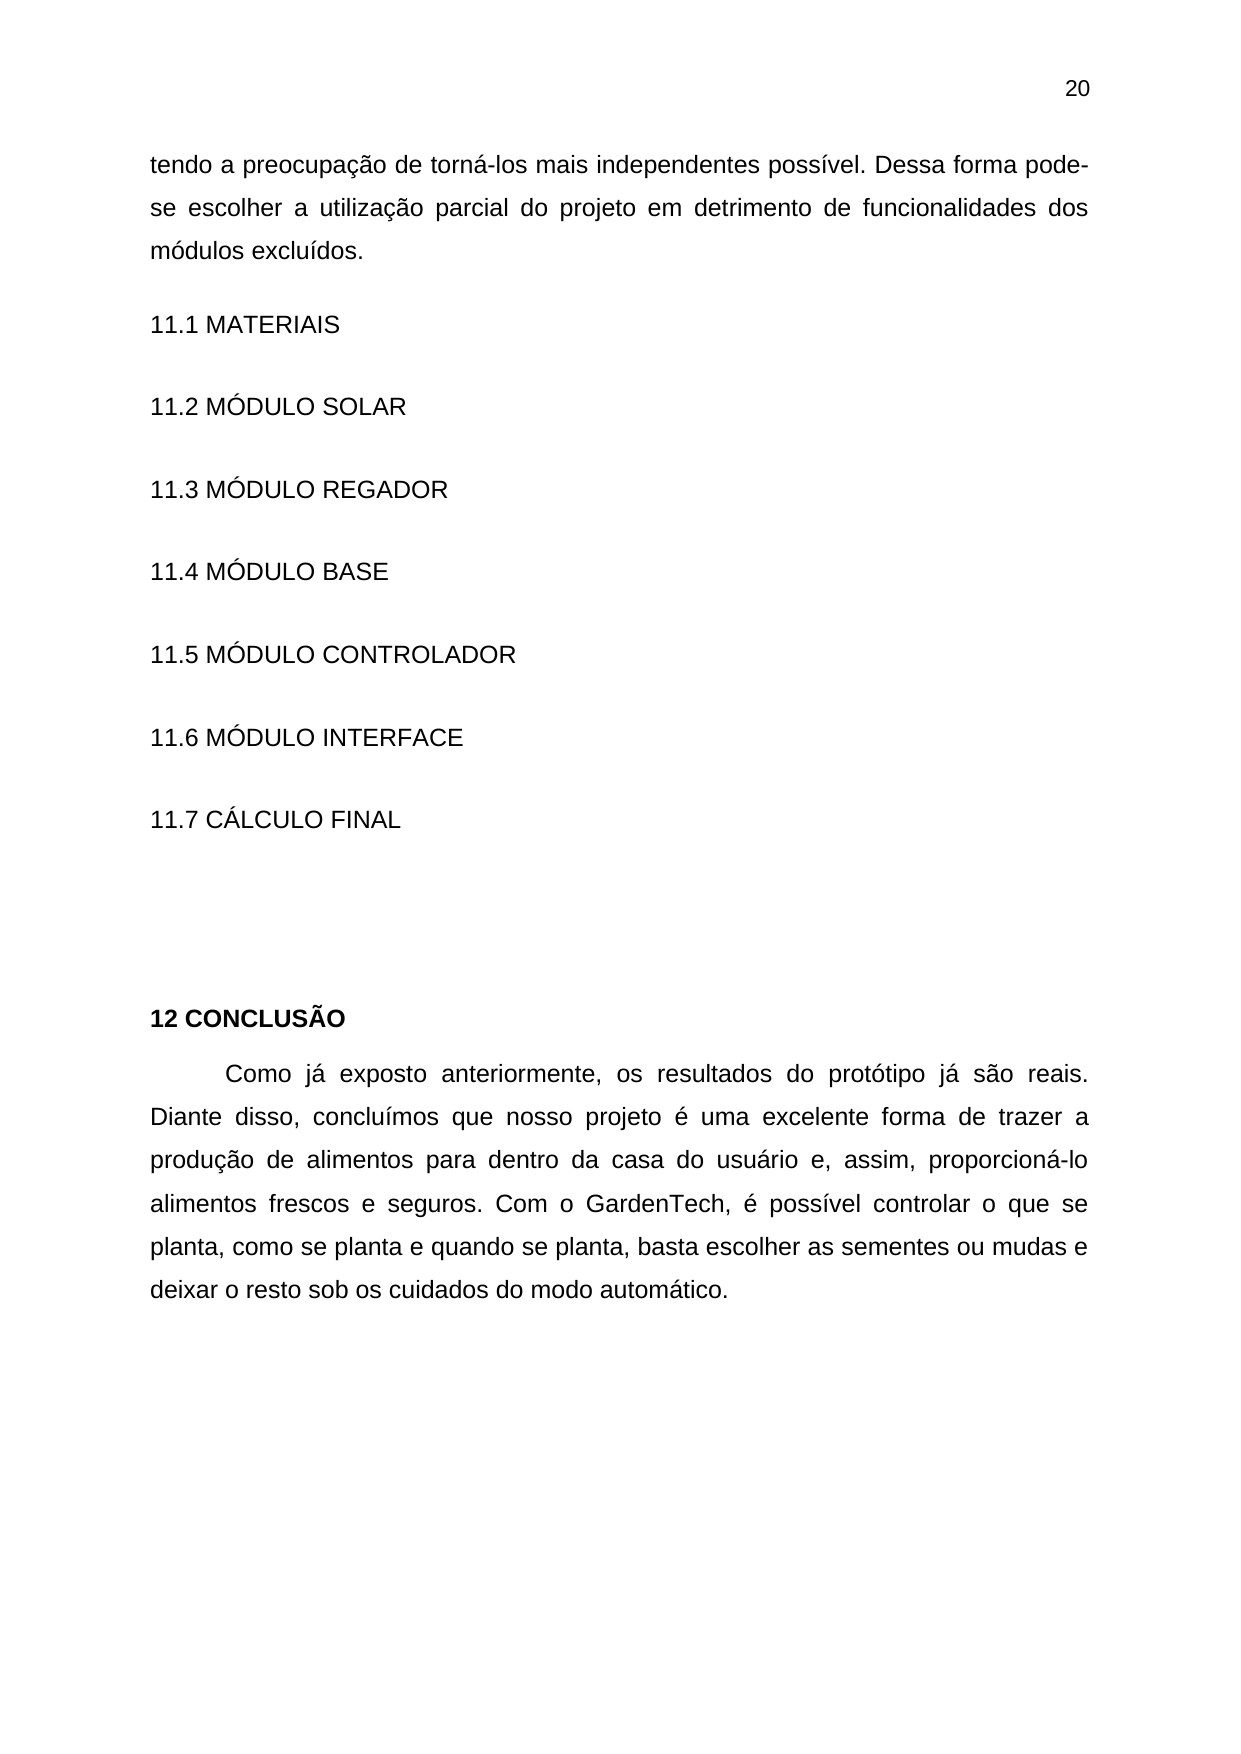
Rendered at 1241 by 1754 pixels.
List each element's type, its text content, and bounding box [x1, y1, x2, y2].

text 11.4 MÓDULO BASE [150, 557, 1090, 586]
text 11.6 MÓDULO INTERFACE [150, 723, 1090, 751]
text 11.5 MÓDULO CONTROLADOR [150, 640, 1090, 669]
subtitle 12 CONCLUSÃO [150, 1003, 1090, 1032]
text 11.7 CÁLCULO FINAL [150, 805, 1090, 834]
text 11.2 MÓDULO SOLAR [150, 392, 1090, 421]
text Como já exposto anteriormente, os resultados do protótipo já são reais. Diante disso, concluímos que nosso projeto é uma excelente forma de trazer a produção de alimentos para dentro da casa do usuário e, assim, proporcioná-lo alimentos frescos e seguros. Com o GardenTech, é possível controlar o que se planta, como se planta e quando se planta, basta escolher as sementes ou mudas e deixar o resto sob os cuidados do modo automático. [150, 1059, 1090, 1303]
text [150, 150, 1090, 265]
text 11.3 MÓDULO REGADOR [150, 475, 1090, 503]
text 11.1 MATERIAIS [150, 309, 1090, 338]
